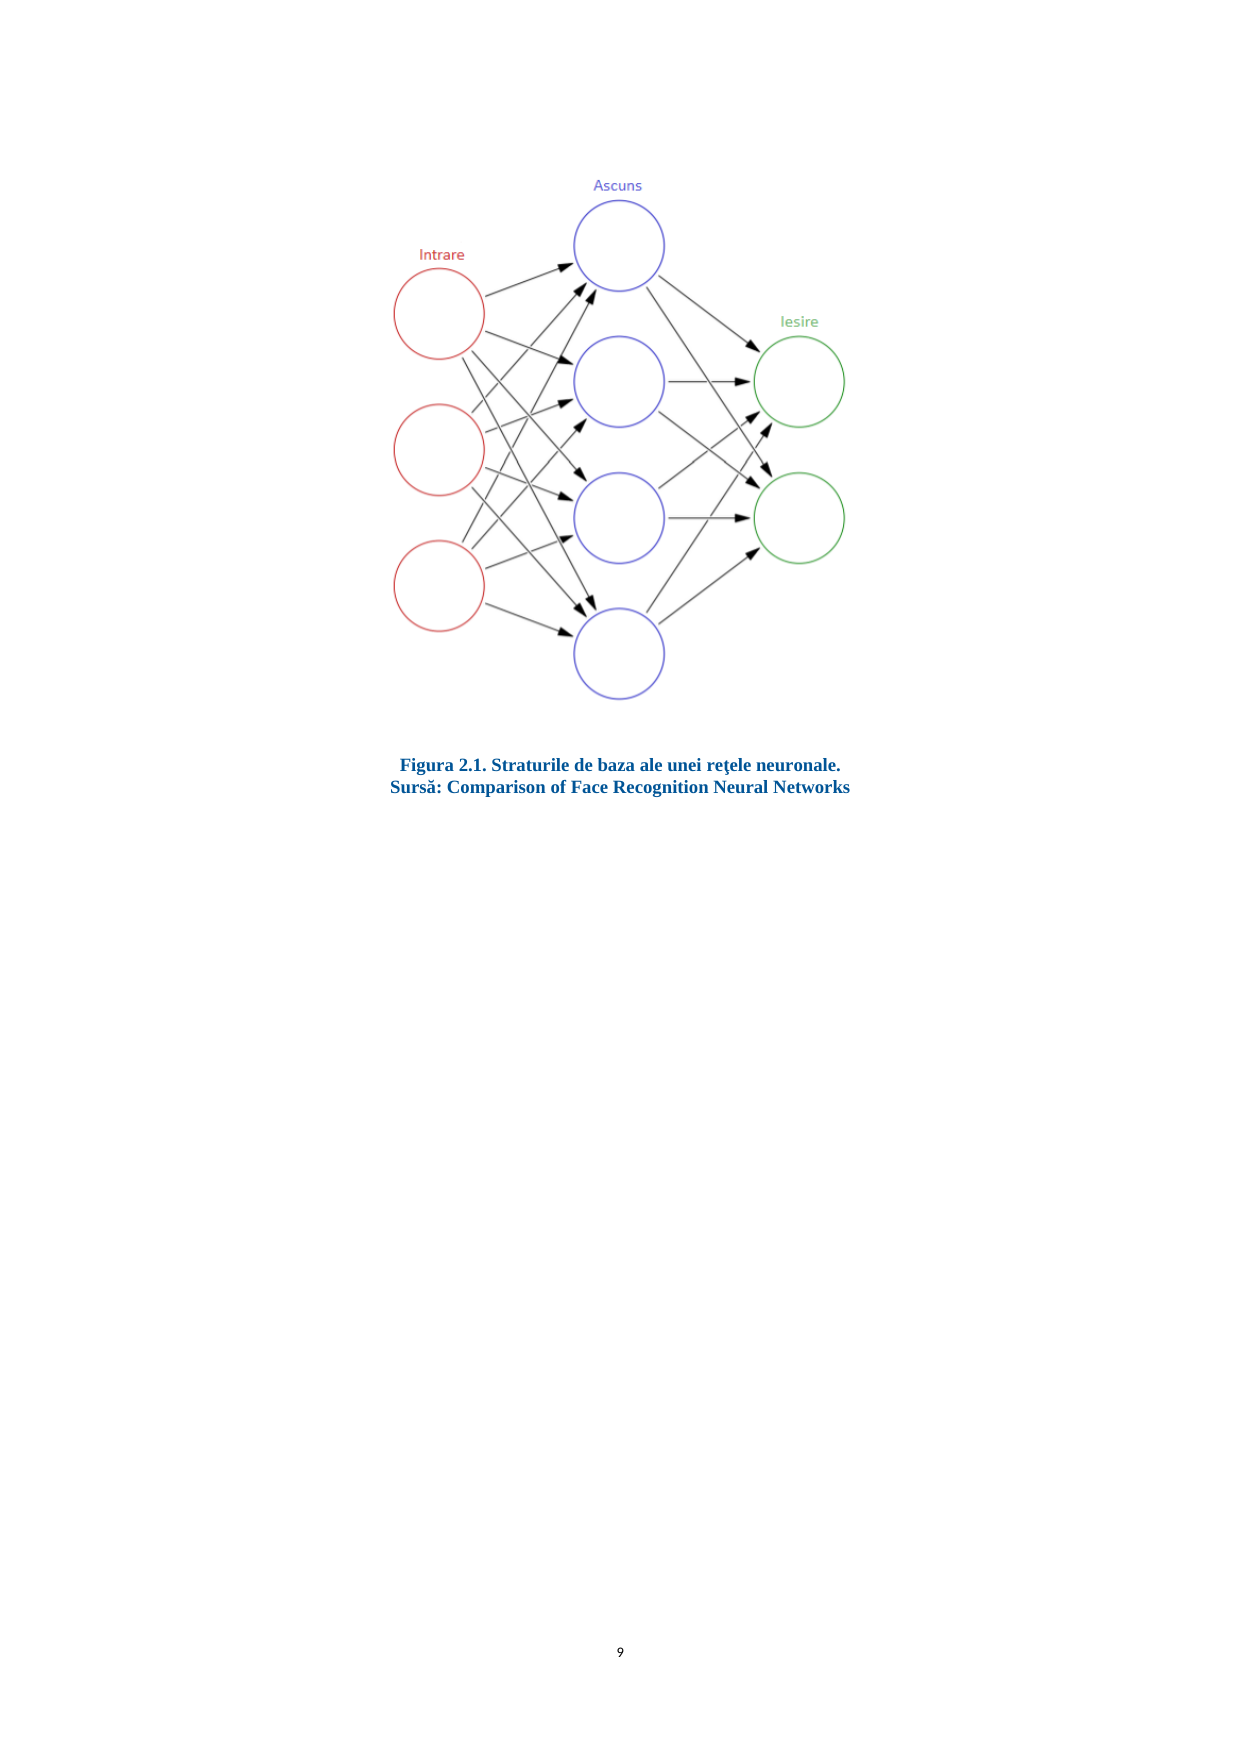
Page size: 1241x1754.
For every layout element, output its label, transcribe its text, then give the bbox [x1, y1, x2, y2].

picture [364, 147, 876, 717]
text Figura 2.1. Straturile de baza ale unei reţele neuronale. Sursă: Comparison of Face Recognition Neural Networks [148, 754, 1092, 797]
